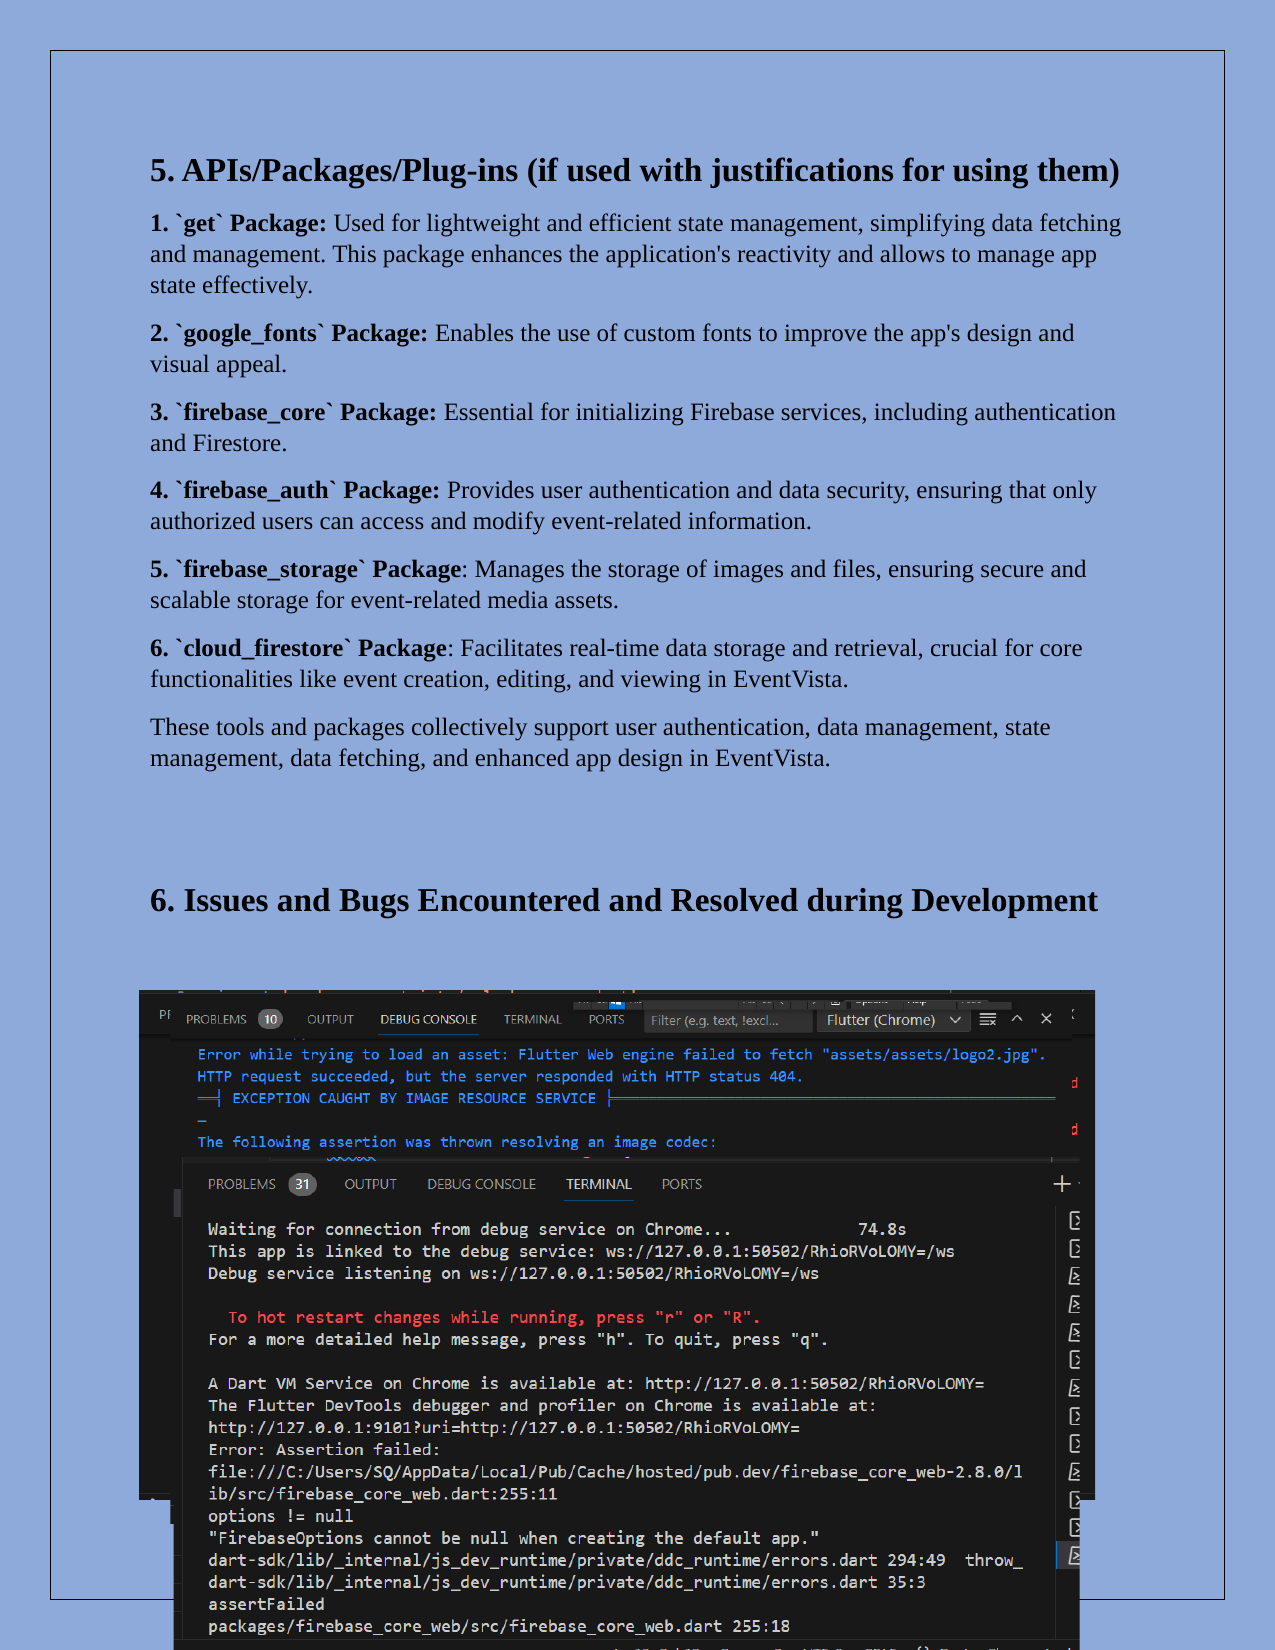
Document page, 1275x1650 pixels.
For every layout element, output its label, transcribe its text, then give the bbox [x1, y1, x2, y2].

text 5. APIs/Packages/Plug-ins (if used with justifications for using them) [150, 150, 1125, 188]
text 6. `cloud_firestore` Package: Facilitates real-time data storage and retrieval, crucial for core functionalities like event creation, editing, and viewing in EventVista. [150, 633, 1125, 693]
text 1. `get` Package: Used for lightweight and efficient state management, simplifying data fetching and management. This package enhances the application's reactivity and allows to manage app state effectively. [150, 208, 1125, 299]
text 6. Issues and Bugs Encountered and Resolved during Development [150, 881, 1125, 919]
text 5. `firebase_storage` Package: Manages the storage of images and files, ensuring secure and scalable storage for event-related media assets. [150, 554, 1125, 614]
text 4. `firebase_auth` Package: Provides user authentication and data security, ensuring that only authorized users can access and modify event-related information. [150, 475, 1125, 535]
text These tools and packages collectively support user authentication, data management, state management, data fetching, and enhanced app design in EventVista. [150, 712, 1125, 771]
text 3. `firebase_core` Package: Essential for initializing Firebase services, including authentication and Firestore. [150, 397, 1125, 456]
picture [139, 990, 1096, 1650]
text 2. `google_fonts` Package: Enables the use of custom fonts to improve the app's design and visual appeal. [150, 318, 1125, 378]
